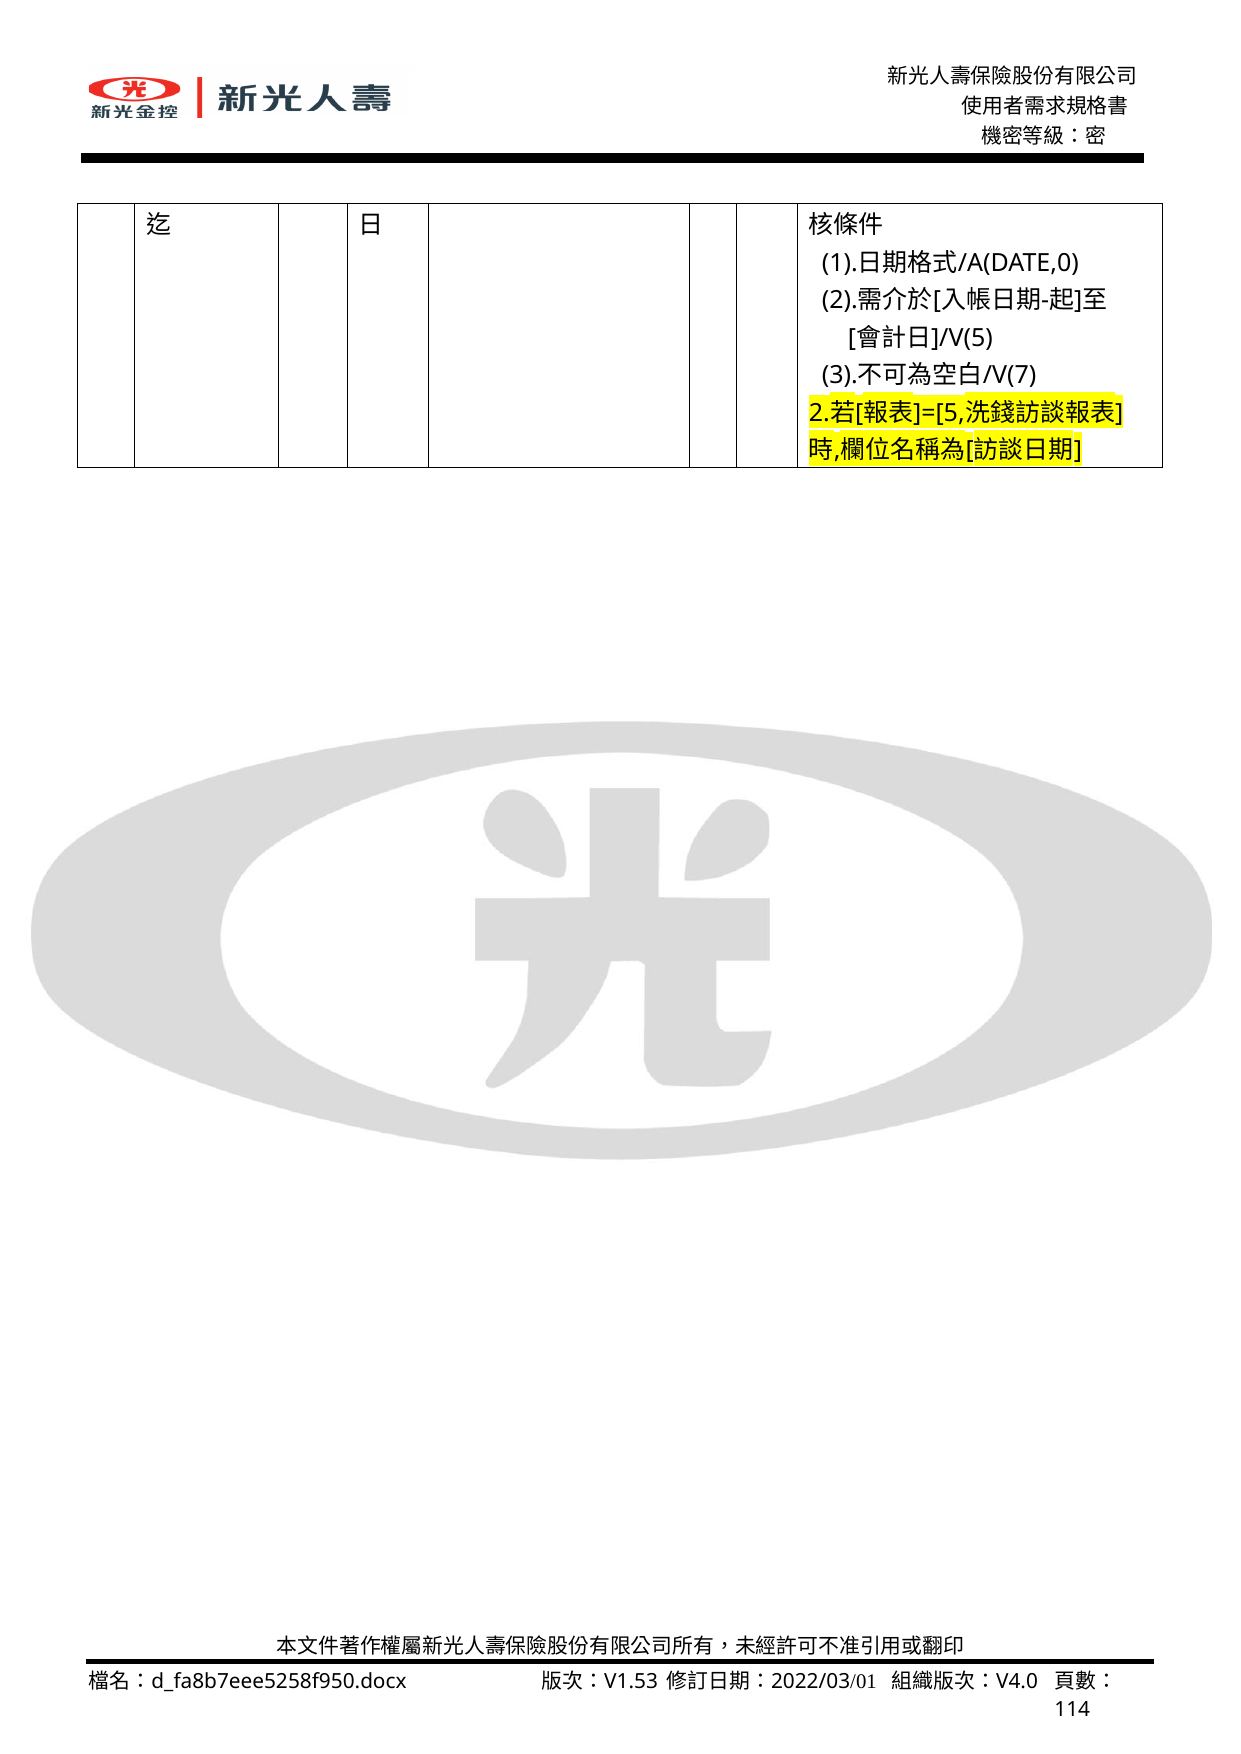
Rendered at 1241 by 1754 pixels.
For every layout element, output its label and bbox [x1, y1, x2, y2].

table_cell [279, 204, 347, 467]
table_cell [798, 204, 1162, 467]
picture [25, 713, 1215, 1166]
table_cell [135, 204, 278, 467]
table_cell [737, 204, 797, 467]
picture [88, 61, 414, 118]
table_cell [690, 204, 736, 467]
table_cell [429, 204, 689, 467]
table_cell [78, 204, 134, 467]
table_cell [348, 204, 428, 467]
